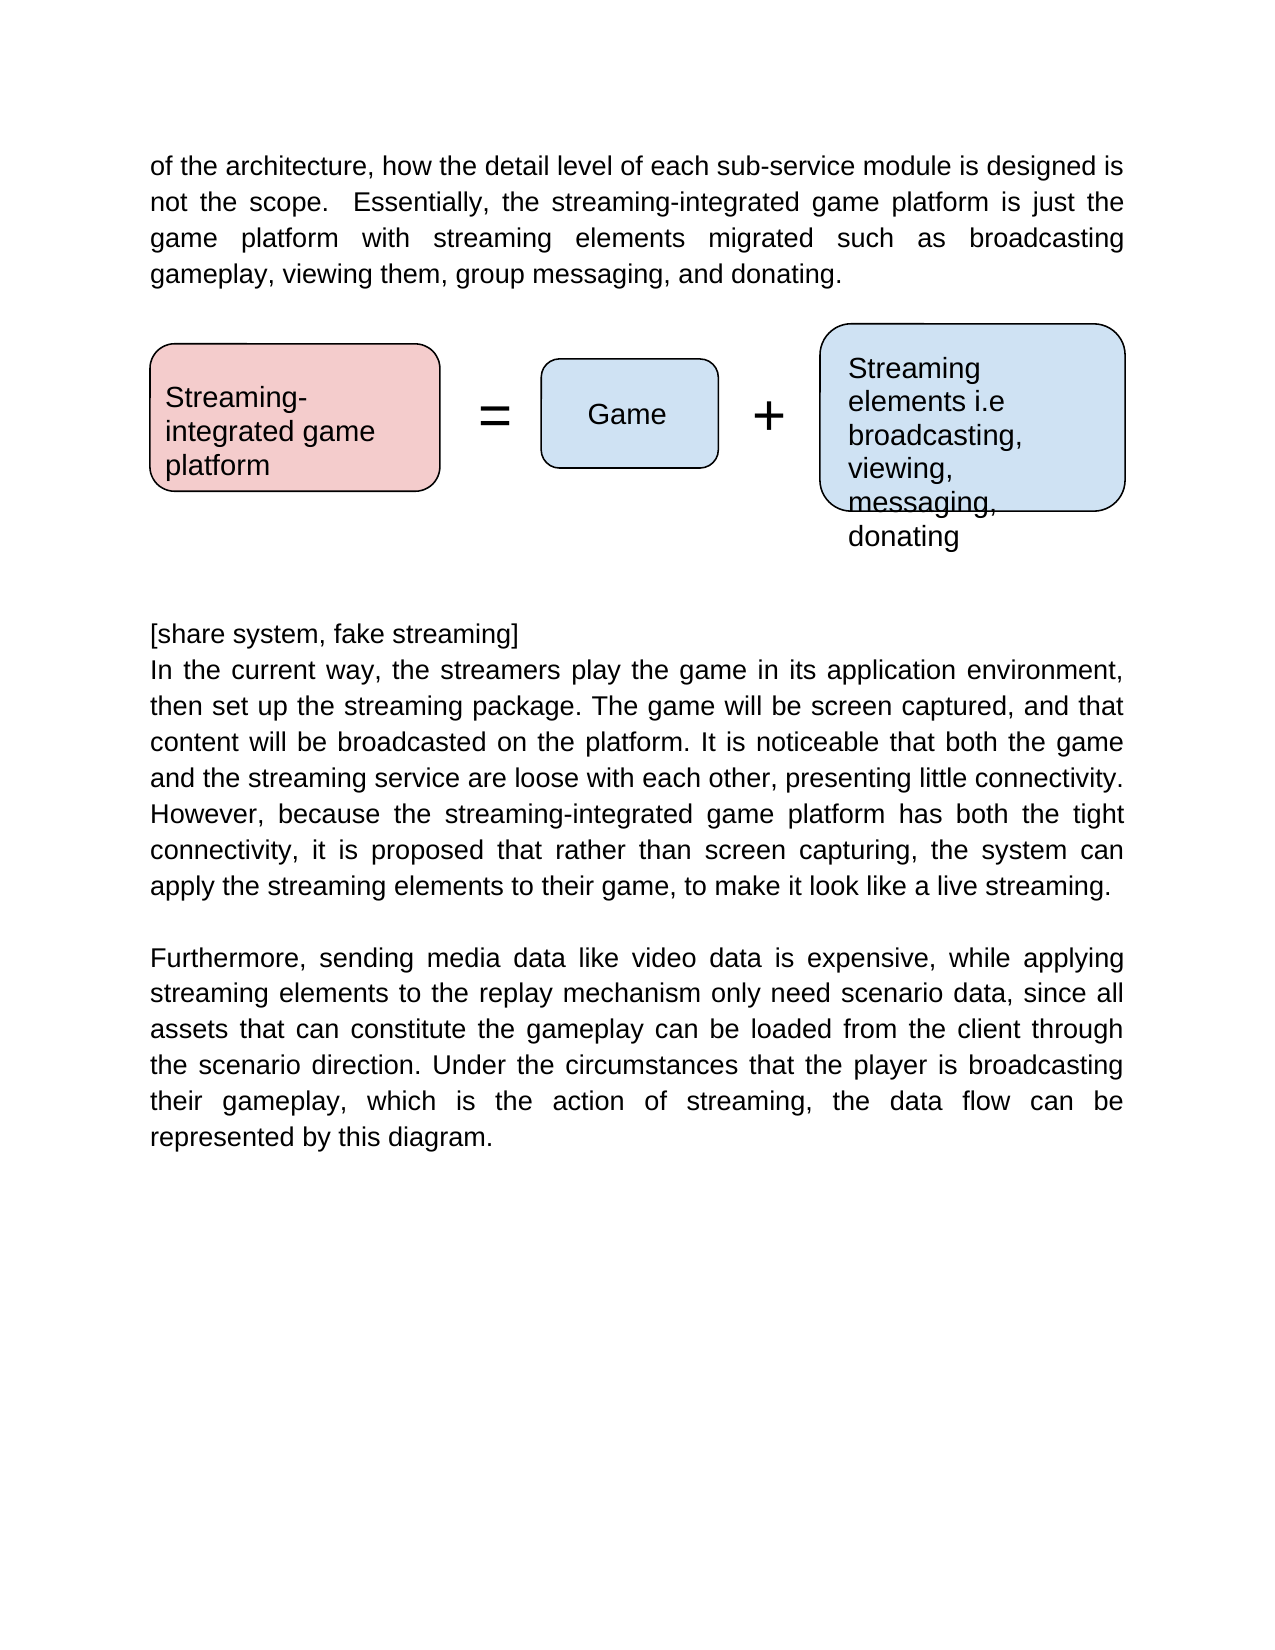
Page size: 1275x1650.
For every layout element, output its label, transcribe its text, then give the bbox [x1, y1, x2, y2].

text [150, 150, 1125, 289]
text [share system, fake streaming] [150, 618, 1125, 649]
text Furthermore, sending media data like video data is expensive, while applying streaming elements to the replay mechanism only need scenario data, since all assets that can constitute the gameplay can be loaded from the client through the scenario direction. Under the circumstances that the player is broadcasting their gameplay, which is the action of streaming, the data flow can be represented by this diagram. [150, 942, 1125, 1152]
text In the current way, the streamers play the game in its application environment, then set up the streaming package. The game will be screen captured, and that content will be broadcasted on the platform. It is noticeable that both the game and the streaming service are loose with each other, presenting little connectivity. However, because the streaming-integrated game platform has both the tight connectivity, it is proposed that rather than screen capturing, the system can apply the streaming elements to their game, to make it look like a live streaming. [150, 654, 1125, 901]
